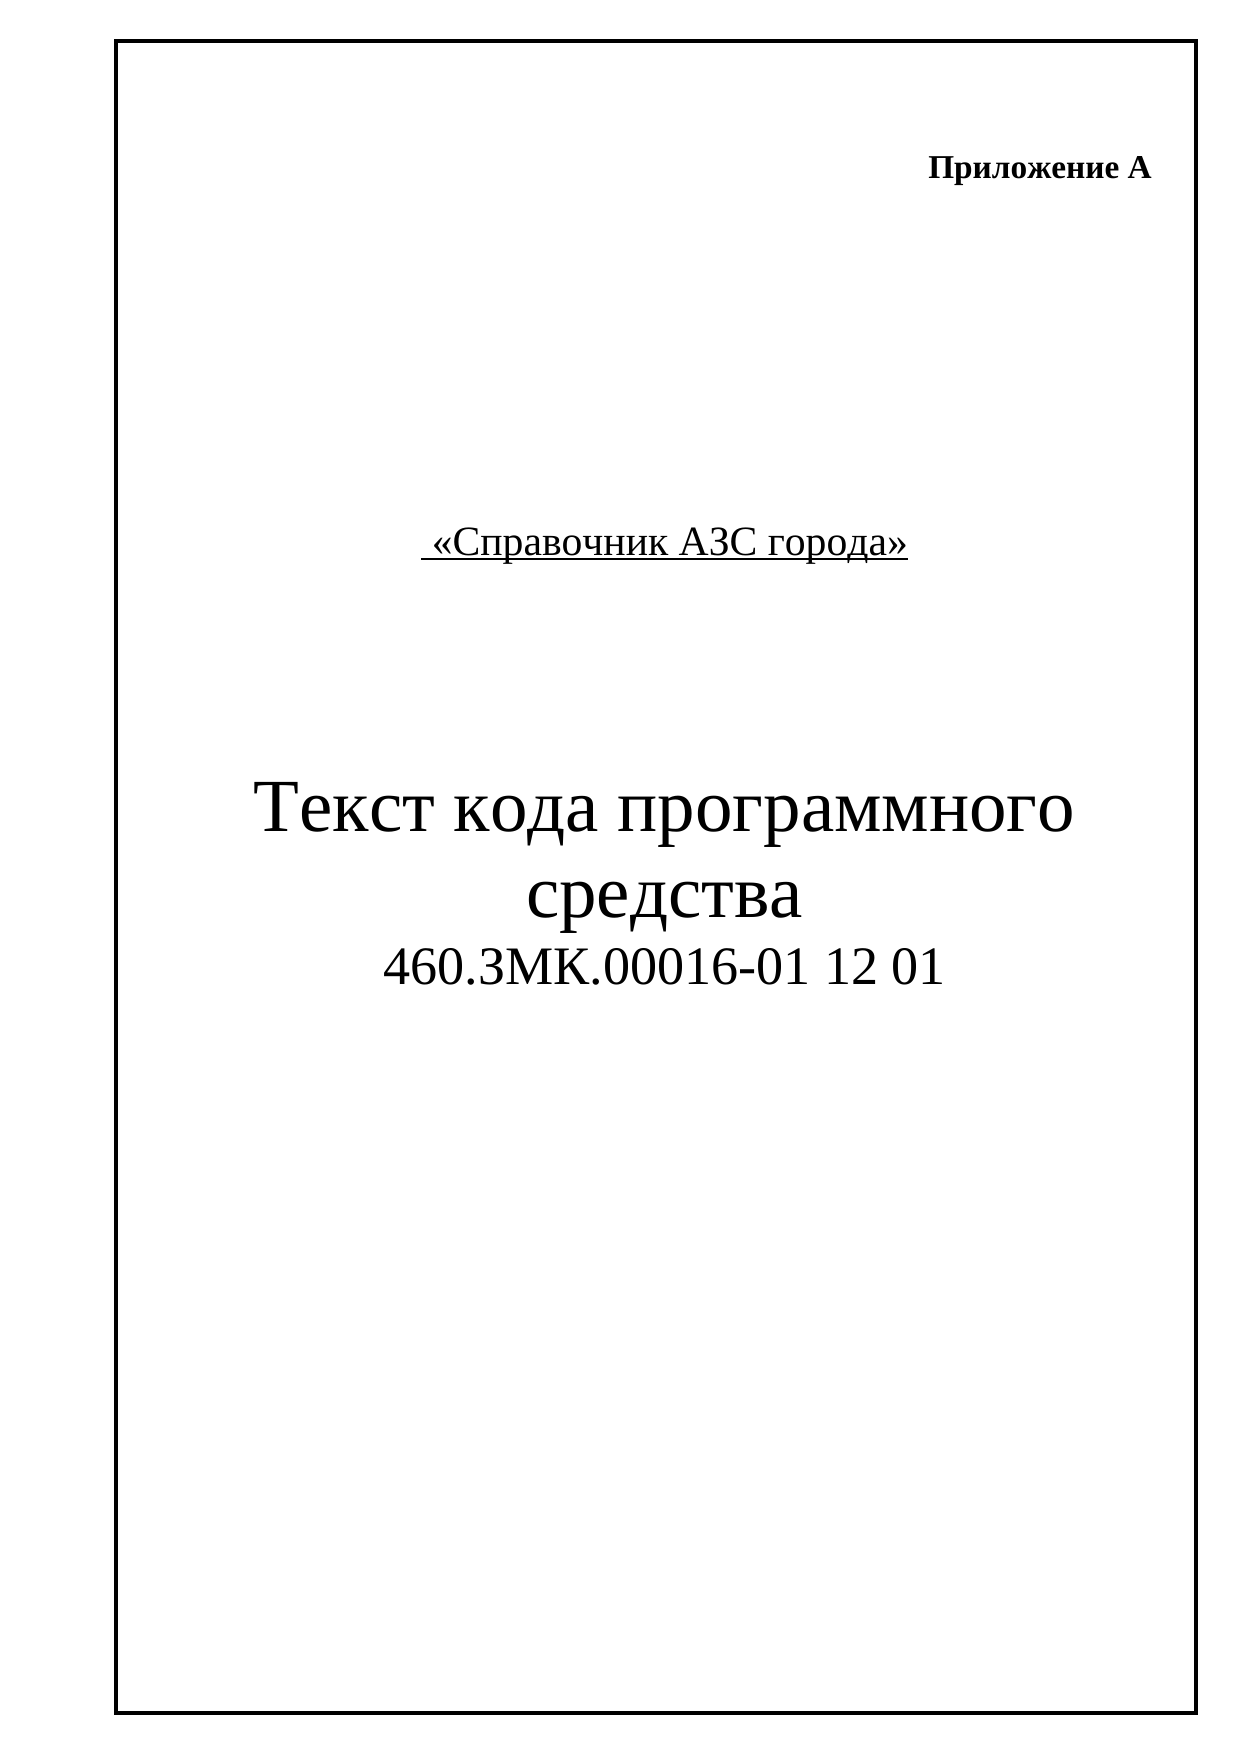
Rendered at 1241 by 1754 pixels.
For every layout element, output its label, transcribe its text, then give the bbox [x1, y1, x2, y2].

text Приложение А [177, 147, 1152, 186]
text «Справочник АЗС города» [177, 517, 1152, 564]
text 460.ЗМК.00016-01 12 01 [177, 933, 1152, 996]
text Текст кода программного средства [177, 761, 1152, 933]
